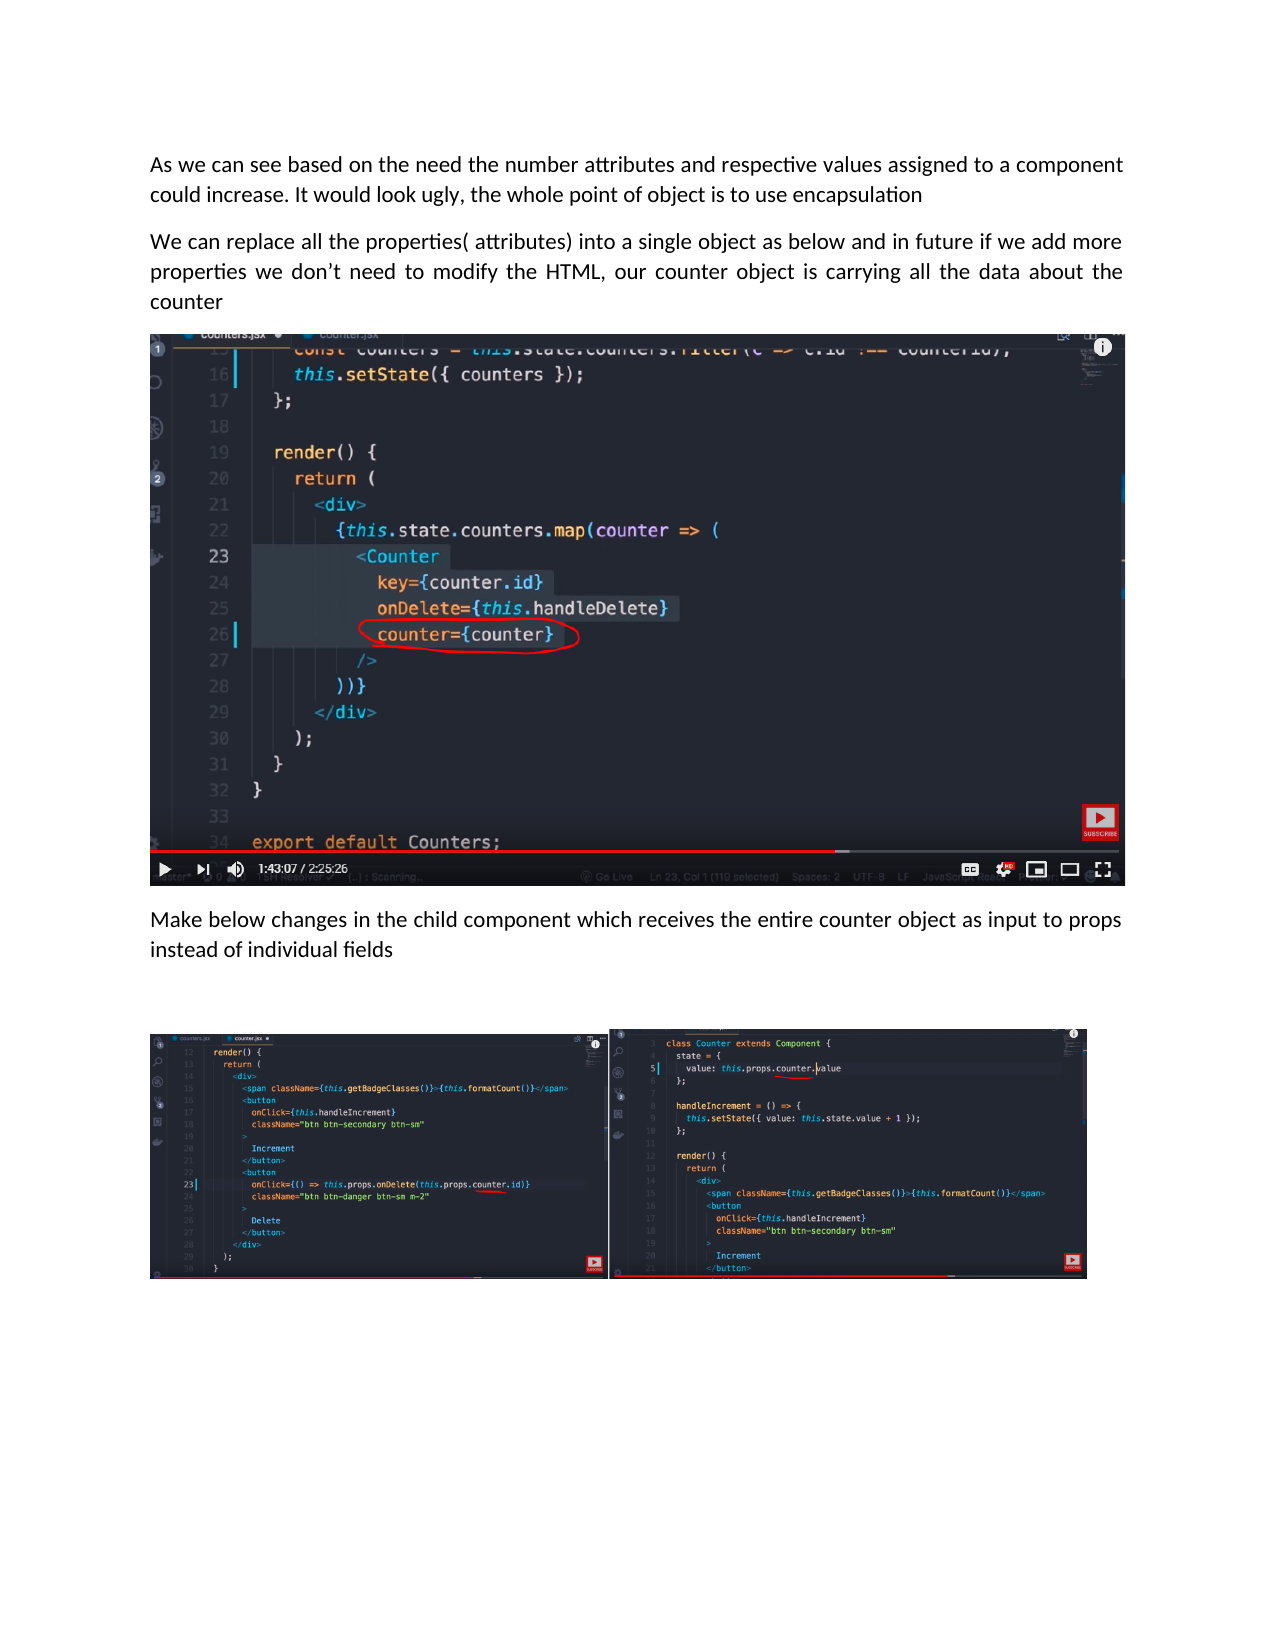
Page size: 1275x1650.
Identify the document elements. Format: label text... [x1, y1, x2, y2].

text We can replace all the properties( attributes) into a single object as below and in future if we add more properties we don’t need to modify the HTML, our counter object is carrying all the data about the counter [150, 227, 1125, 316]
picture [150, 1029, 1087, 1279]
picture [150, 334, 1125, 887]
text Make below changes in the child component which receives the entire counter object as input to props instead of individual fields [150, 905, 1125, 964]
text As we can see based on the need the number attributes and respective values assigned to a component could increase. It would look ugly, the whole point of object is to use encapsulation [150, 150, 1125, 208]
